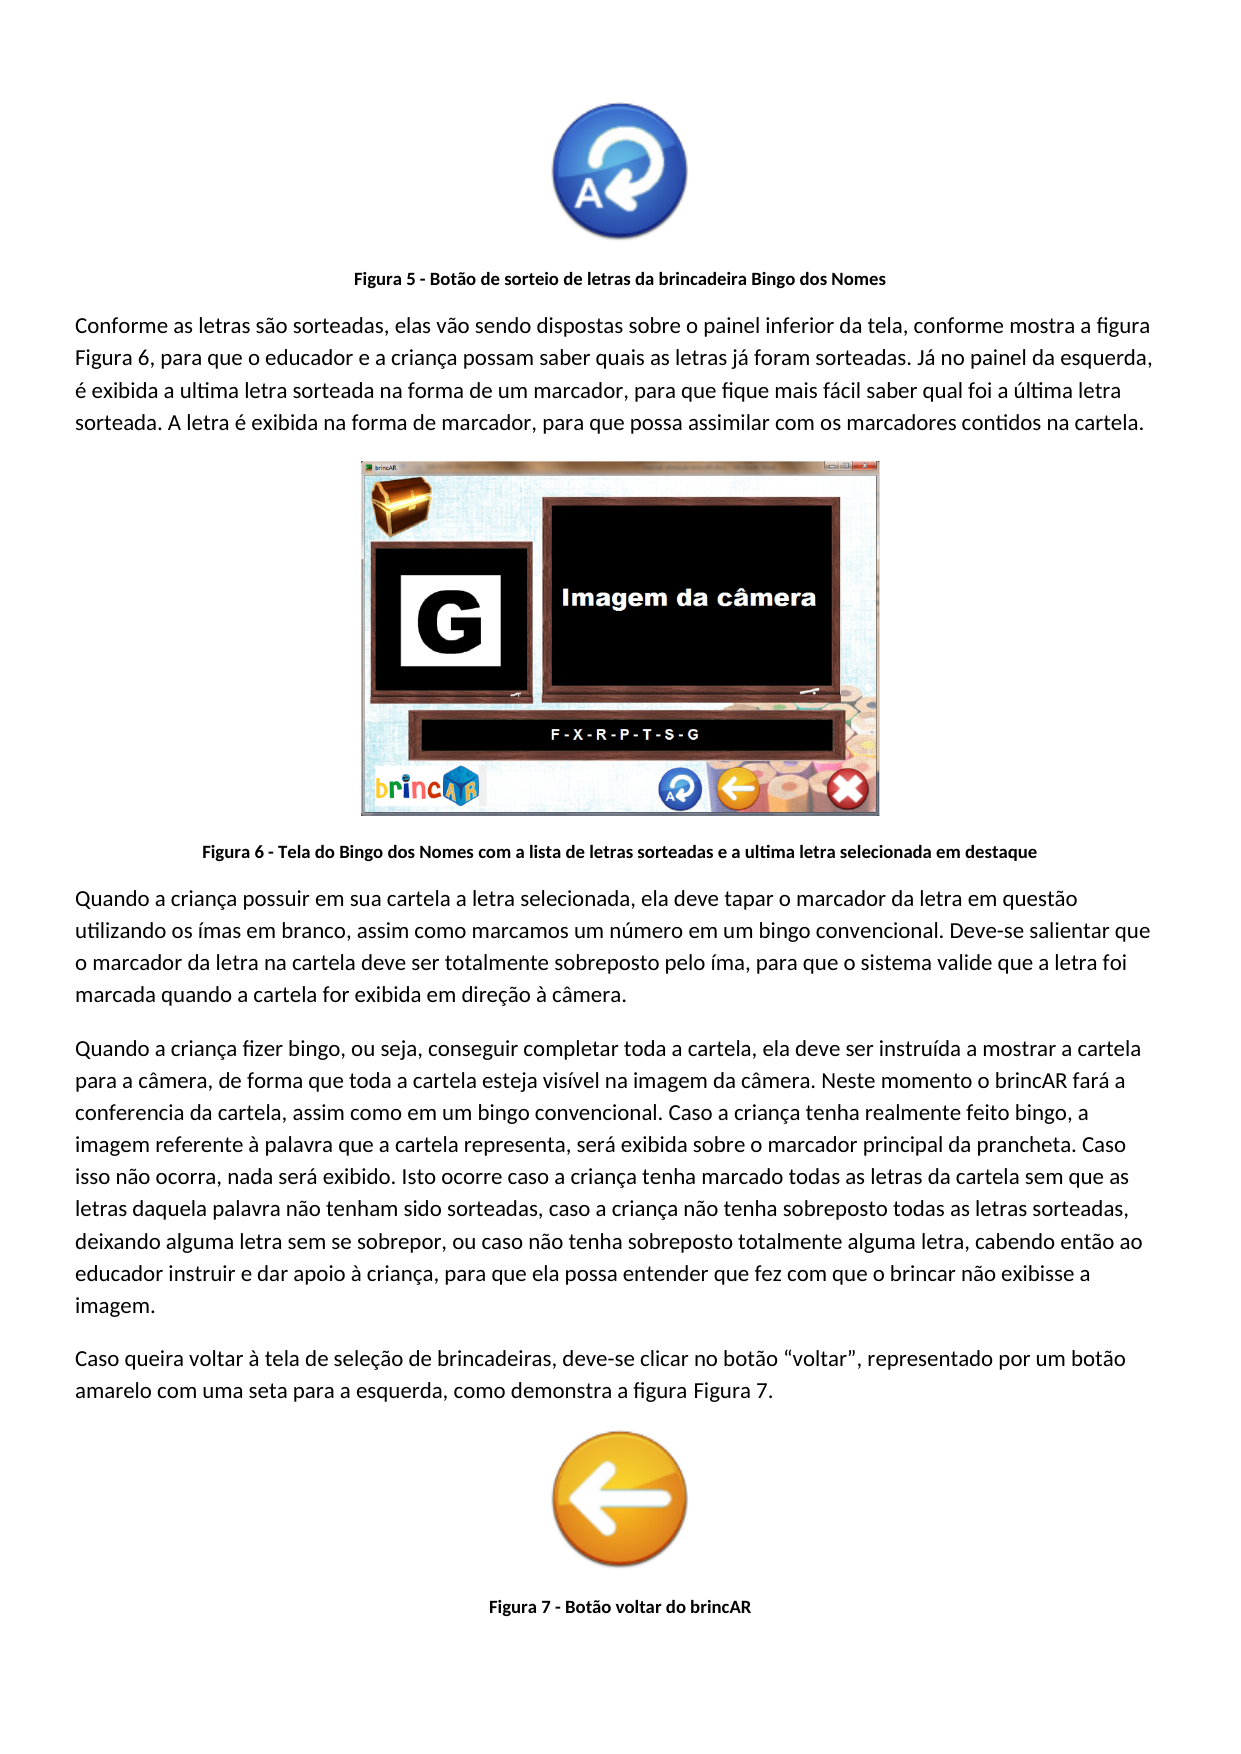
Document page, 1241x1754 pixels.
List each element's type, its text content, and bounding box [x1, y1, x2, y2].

text Conforme as letras são sorteadas, elas vão sendo dispostas sobre o painel inferior da tela, conforme mostra a figura 6, para que o educador e a criança possam saber quais as letras já foram sorteadas. Já no painel da esquerda, é exibida a ultima letra sorteada na forma de um marcador, para que fique mais fácil saber qual foi a última letra sorteada. A letra é exibida na forma de marcador, para que possa assimilar com os marcadores contidos na cartela. [75, 311, 1165, 436]
text Figura 6 - Tela do Bingo dos Nomes com a lista de letras sorteadas e a ultima letra selecionada em destaque [75, 840, 1165, 863]
picture [549, 101, 691, 243]
text Quando a criança possuir em sua cartela a letra selecionada, ela deve tapar o marcador da letra em questão utilizando os ímas em branco, assim como marcamos um número em um bingo convencional. Deve-se salientar que o marcador da letra na cartela deve ser totalmente sobreposto pelo íma, para que o sistema valide que a letra foi marcada quando a cartela for exibida em direção à câmera. [75, 884, 1165, 1009]
text Figura 5 - Botão de sorteio de letras da brincadeira Bingo dos Nomes [75, 268, 1165, 291]
picture [361, 461, 880, 816]
text Quando a criança fizer bingo, ou seja, conseguir completar toda a cartela, ela deve ser instruída a mostrar a cartela para a câmera, de forma que toda a cartela esteja visível na imagem da câmera. Neste momento o brincAR fará a conferencia da cartela, assim como em um bingo convencional. Caso a criança tenha realmente feito bingo, a imagem referente à palavra que a cartela representa, será exibida sobre o marcador principal da prancheta. Caso isso não ocorra, nada será exibido. Isto ocorre caso a criança tenha marcado todas as letras da cartela sem que as letras daquela palavra não tenham sido sorteadas, caso a criança não tenha sobreposto todas as letras sorteadas, deixando alguma letra sem se sobrepor, ou caso não tenha sobreposto totalmente alguma letra, cabendo então ao educador instruir e dar apoio à criança, para que ela possa entender que fez com que o brincar não exibisse a imagem. [75, 1034, 1165, 1319]
picture [549, 1429, 691, 1571]
text Caso queira voltar à tela de seleção de brincadeiras, deve-se clicar no botão “voltar”, representado por um botão amarelo com uma seta para a esquerda, como demonstra a figura 7. [75, 1344, 1165, 1404]
text Figura 7 - Botão voltar do brincAR [75, 1595, 1165, 1618]
